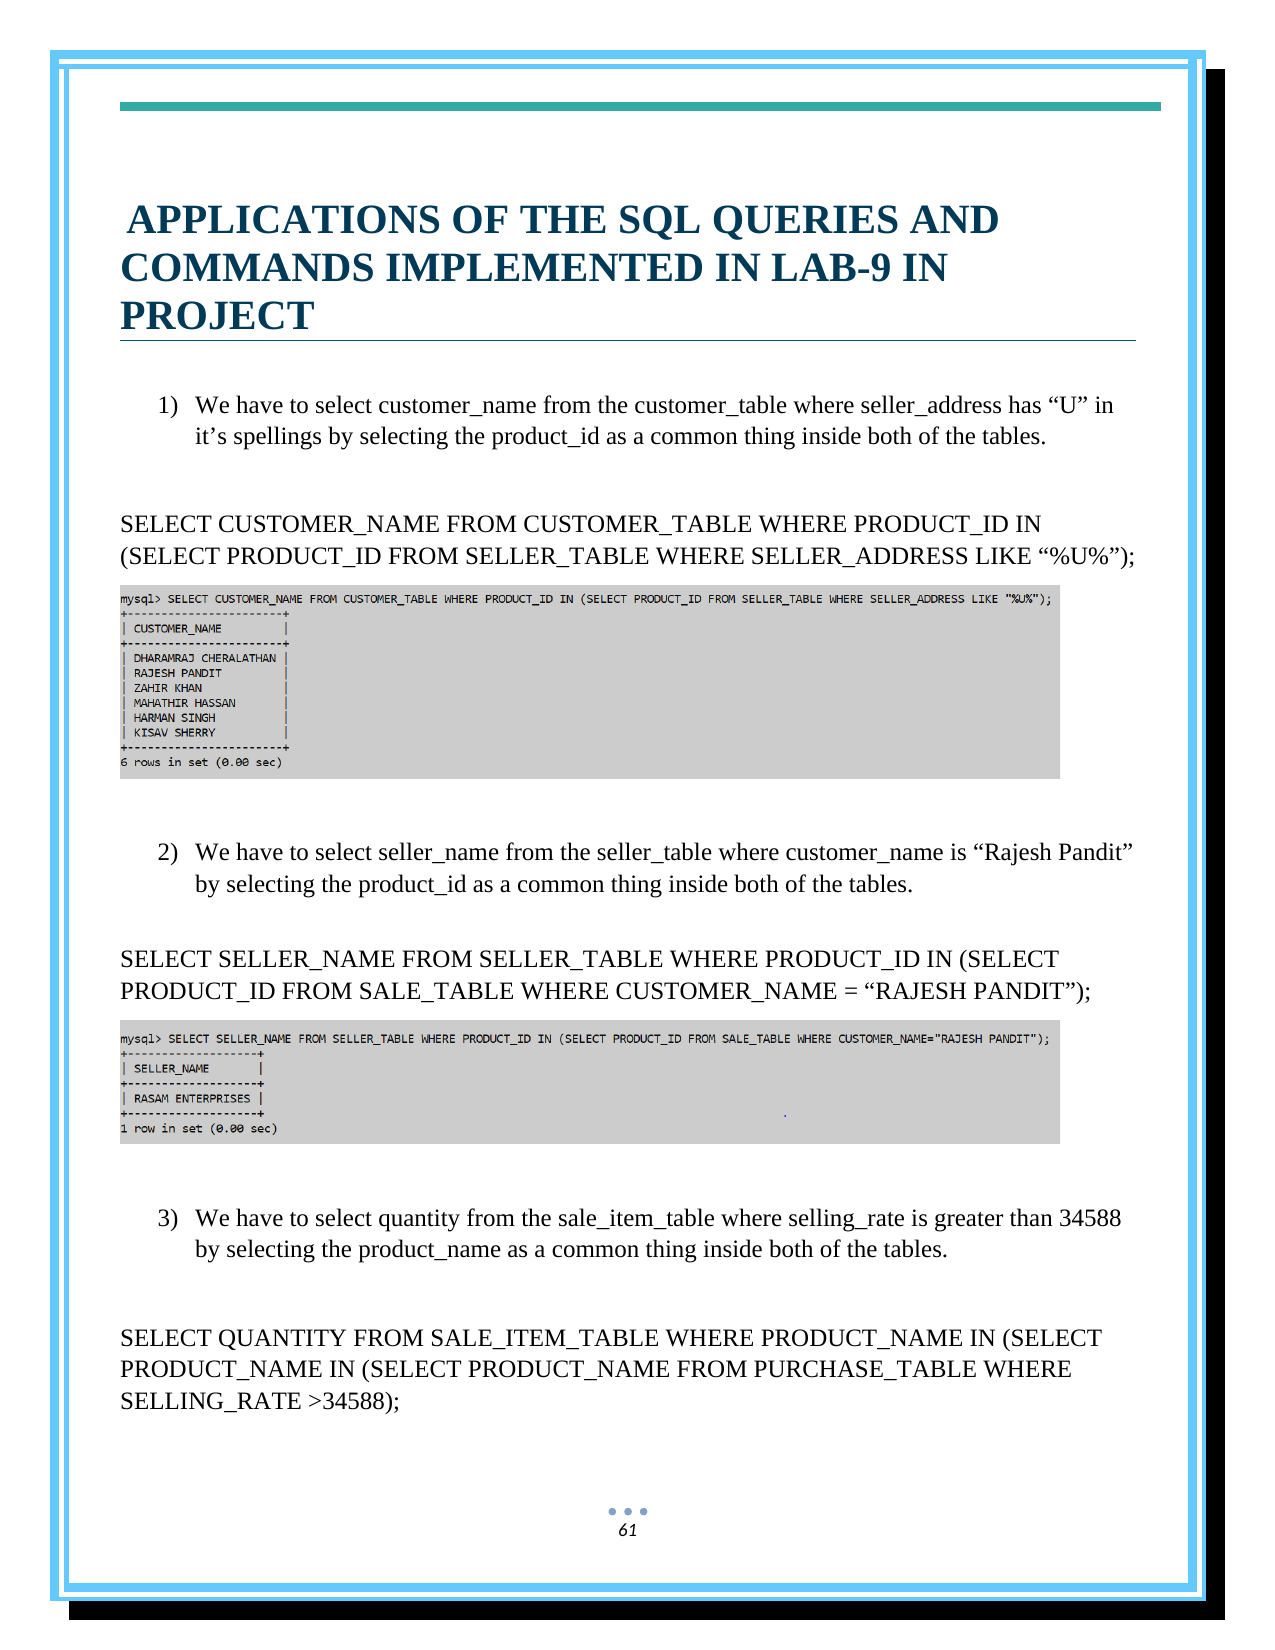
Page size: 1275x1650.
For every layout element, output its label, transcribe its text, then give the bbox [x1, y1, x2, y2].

text SELECT CUSTOMER_NAME FROM CUSTOMER_TABLE WHERE PRODUCT_ID IN (SELECT PRODUCT_ID FROM SELLER_TABLE WHERE SELLER_ADDRESS LIKE “%U%”); [120, 509, 1136, 570]
list We have to select seller_name from the seller_table where customer_name is “Rajesh Pandit” by selecting the product_id as a common thing inside both of the tables. [157, 837, 1136, 898]
text SELECT SELLER_NAME FROM SELLER_TABLE WHERE PRODUCT_ID IN (SELECT PRODUCT_ID FROM SALE_TABLE WHERE CUSTOMER_NAME = “RAJESH PANDIT”); [120, 944, 1136, 1005]
subtitle APPLICATIONS OF THE SQL QUERIES AND COMMANDS IMPLEMENTED IN LAB-9 IN PROJECT [120, 194, 1136, 340]
picture [120, 1020, 1061, 1144]
picture [120, 585, 1061, 779]
list We have to select quantity from the sale_item_table where selling_rate is greater than 34588 by selecting the product_name as a common thing inside both of the tables. [157, 1203, 1136, 1263]
list We have to select customer_name from the customer_table where seller_address has “U” in it’s spellings by selecting the product_id as a common thing inside both of the tables. [157, 390, 1136, 450]
text SELECT QUANTITY FROM SALE_ITEM_TABLE WHERE PRODUCT_NAME IN (SELECT PRODUCT_NAME IN (SELECT PRODUCT_NAME FROM PURCHASE_TABLE WHERE SELLING_RATE >34588); [120, 1323, 1136, 1414]
